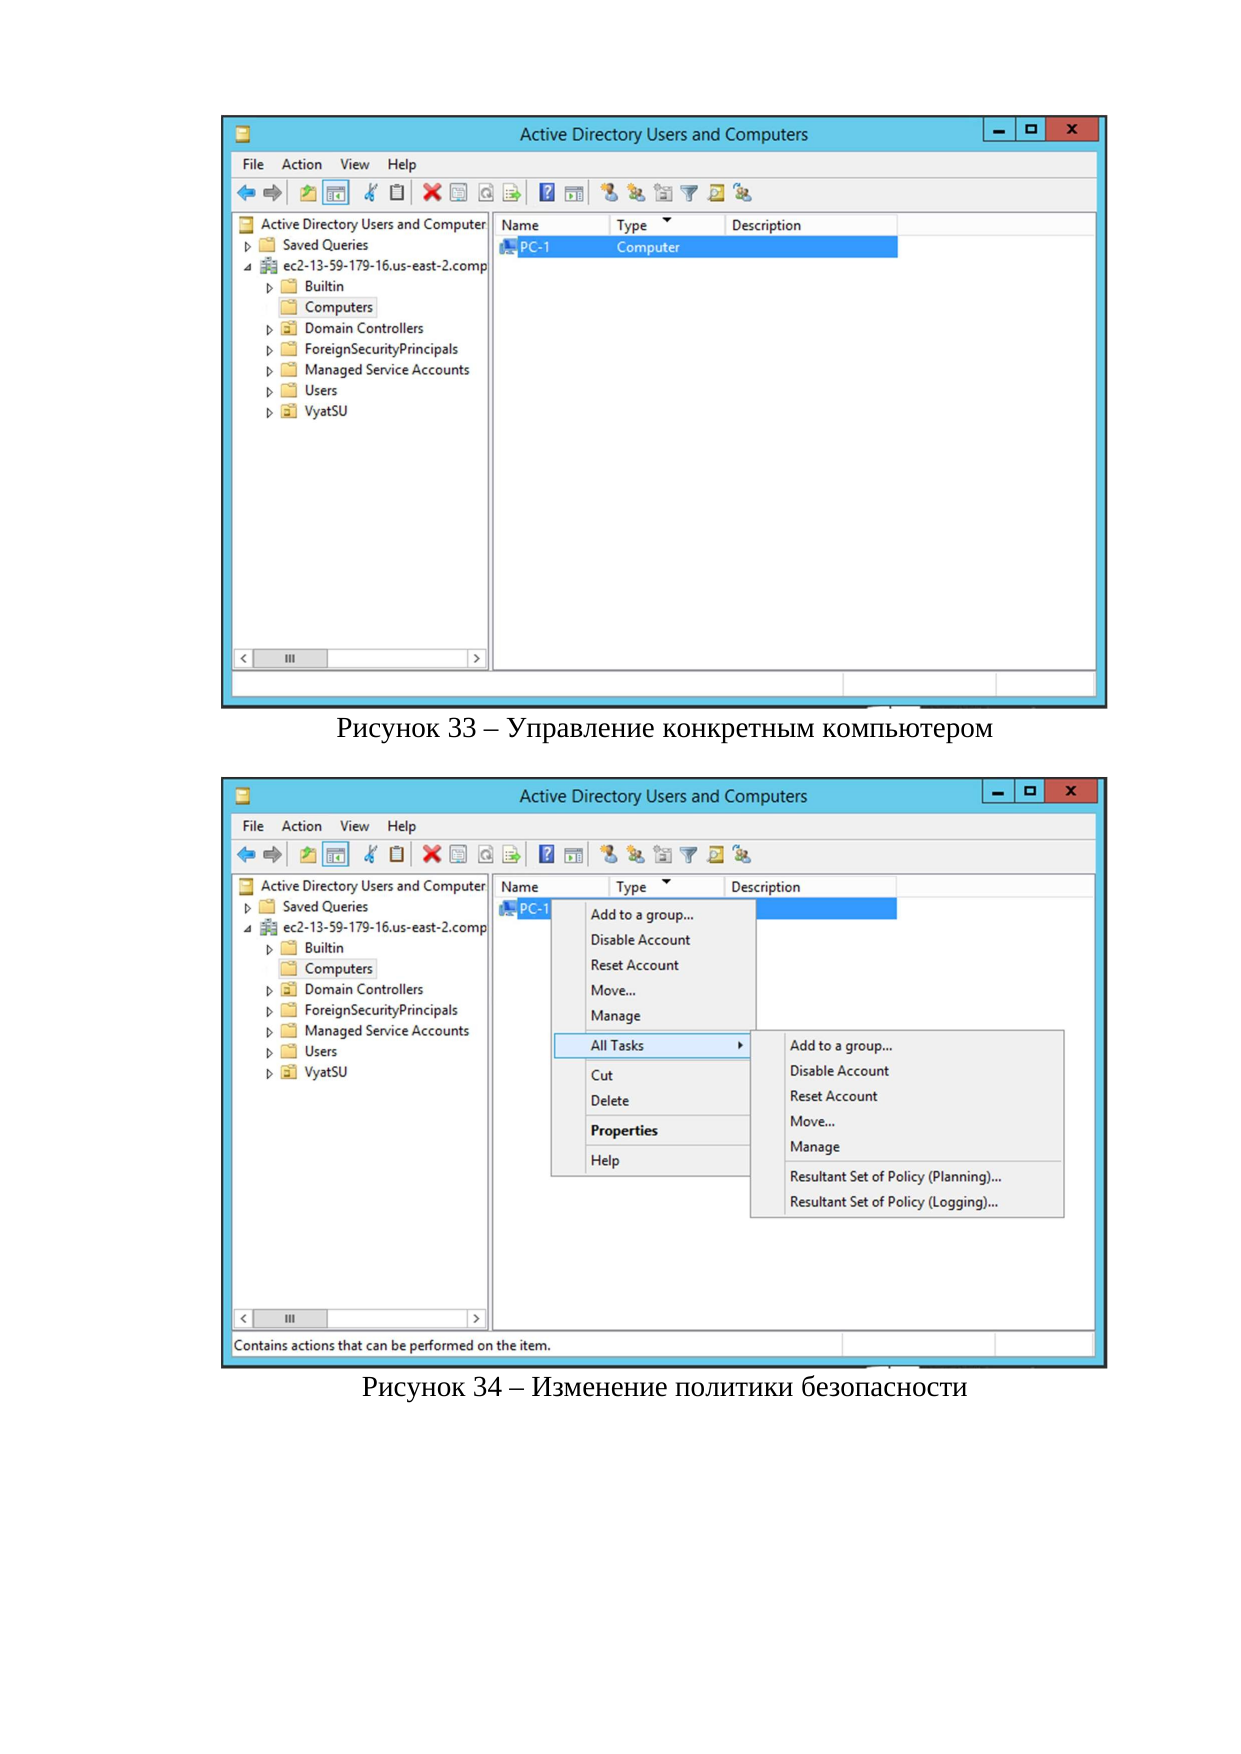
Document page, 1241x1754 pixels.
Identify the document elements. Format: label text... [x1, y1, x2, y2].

picture [221, 114, 1108, 709]
text Рисунок 34 – Изменение политики безопасности [225, 1369, 1104, 1403]
text Рисунок 33 – Управление конкретным компьютером [217, 710, 1112, 743]
picture [221, 776, 1108, 1369]
